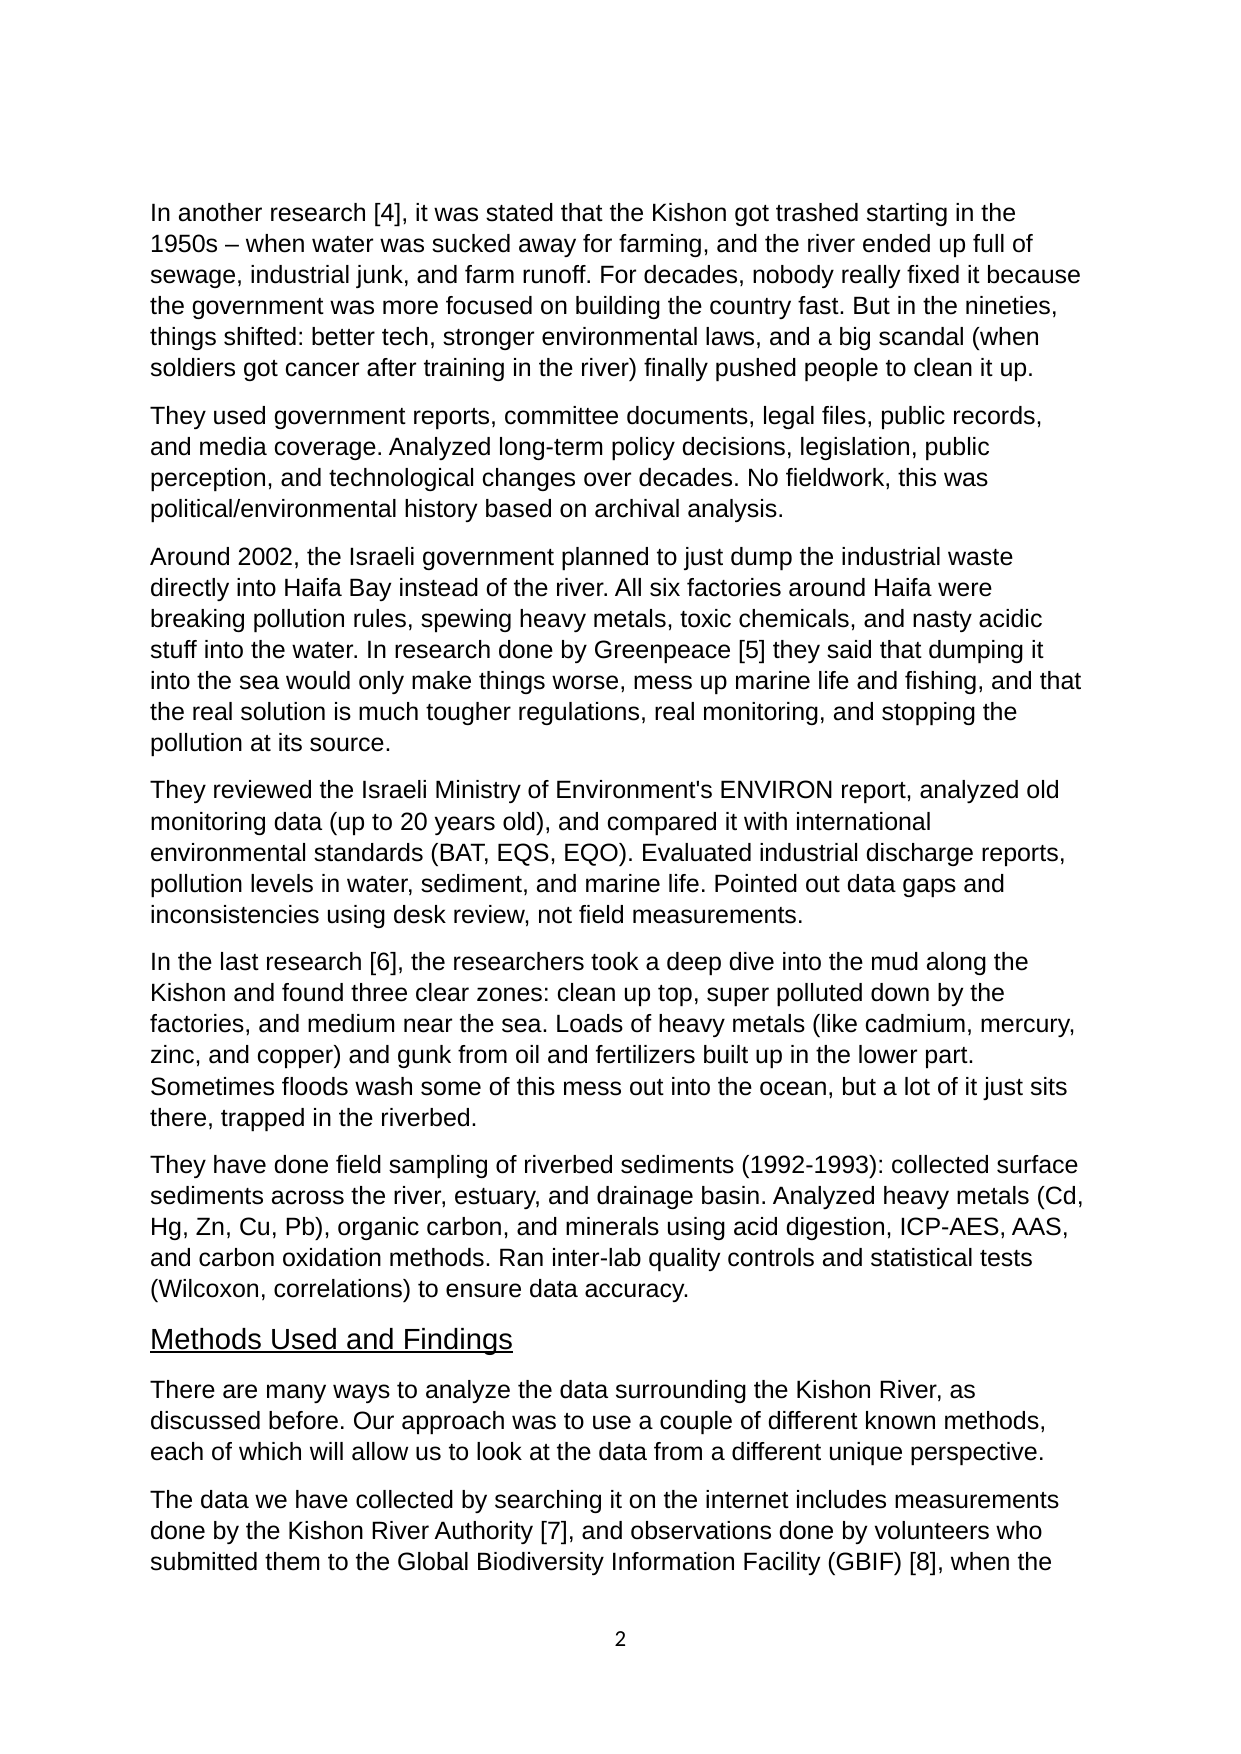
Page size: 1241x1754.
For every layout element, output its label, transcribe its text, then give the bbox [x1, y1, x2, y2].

text They used government reports, committee documents, legal files, public records, and media coverage. Analyzed long-term policy decisions, legislation, public perception, and technological changes over decades. No fieldwork, this was political/environmental history based on archival analysis. [150, 401, 1090, 522]
text Around 2002, the Israeli government planned to just dump the industrial waste directly into Haifa Bay instead of the river. All six factories around Haifa were breaking pollution rules, spewing heavy metals, toxic chemicals, and nasty acidic stuff into the water. In research done by Greenpeace [5] they said that dumping it into the sea would only make things worse, mess up marine life and fishing, and that the real solution is much tougher regulations, real monitoring, and stopping the pollution at its source. [150, 541, 1090, 756]
text In another research [4], it was stated that the Kishon got trashed starting in the 1950s – when water was sucked away for farming, and the river ended up full of sewage, industrial junk, and farm runoff. For decades, nobody really fixed it because the government was more focused on building the country fast. But in the nineties, things shifted: better tech, stronger environmental laws, and a big scandal (when soldiers got cancer after training in the river) finally pushed people to clean it up. [150, 198, 1090, 382]
text There are many ways to analyze the data surrounding the Kishon River, as discussed before. Our approach was to use a couple of different known methods, each of which will allow us to look at the data from a different unique perspective. [150, 1375, 1090, 1466]
text Methods Used and Findings [150, 1322, 1090, 1356]
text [150, 1485, 1090, 1576]
text They have done field sampling of riverbed sediments (1992-1993): collected surface sediments across the river, estuary, and drainage basin. Analyzed heavy metals (Cd, Hg, Zn, Cu, Pb), organic carbon, and minerals using acid digestion, ICP-AES, AAS, and carbon oxidation methods. Ran inter-lab quality controls and statistical tests (Wilcoxon, correlations) to ensure data accuracy. [150, 1150, 1090, 1303]
text They reviewed the Israeli Ministry of Environment's ENVIRON report, analyzed old monitoring data (up to 20 years old), and compared it with international environmental standards (BAT, EQS, EQO). Evaluated industrial discharge reports, pollution levels in water, sediment, and marine life. Pointed out data gaps and inconsistencies using desk review, not field measurements. [150, 775, 1090, 928]
text In the last research [6], the researchers took a deep dive into the mud along the Kishon and found three clear zones: clean up top, super polluted down by the factories, and medium near the sea. Loads of heavy metals (like cadmium, mercury, zinc, and copper) and gunk from oil and fertilizers built up in the lower part. Sometimes floods wash some of this mess out into the ocean, but a lot of it just sits there, trapped in the riverbed. [150, 947, 1090, 1131]
